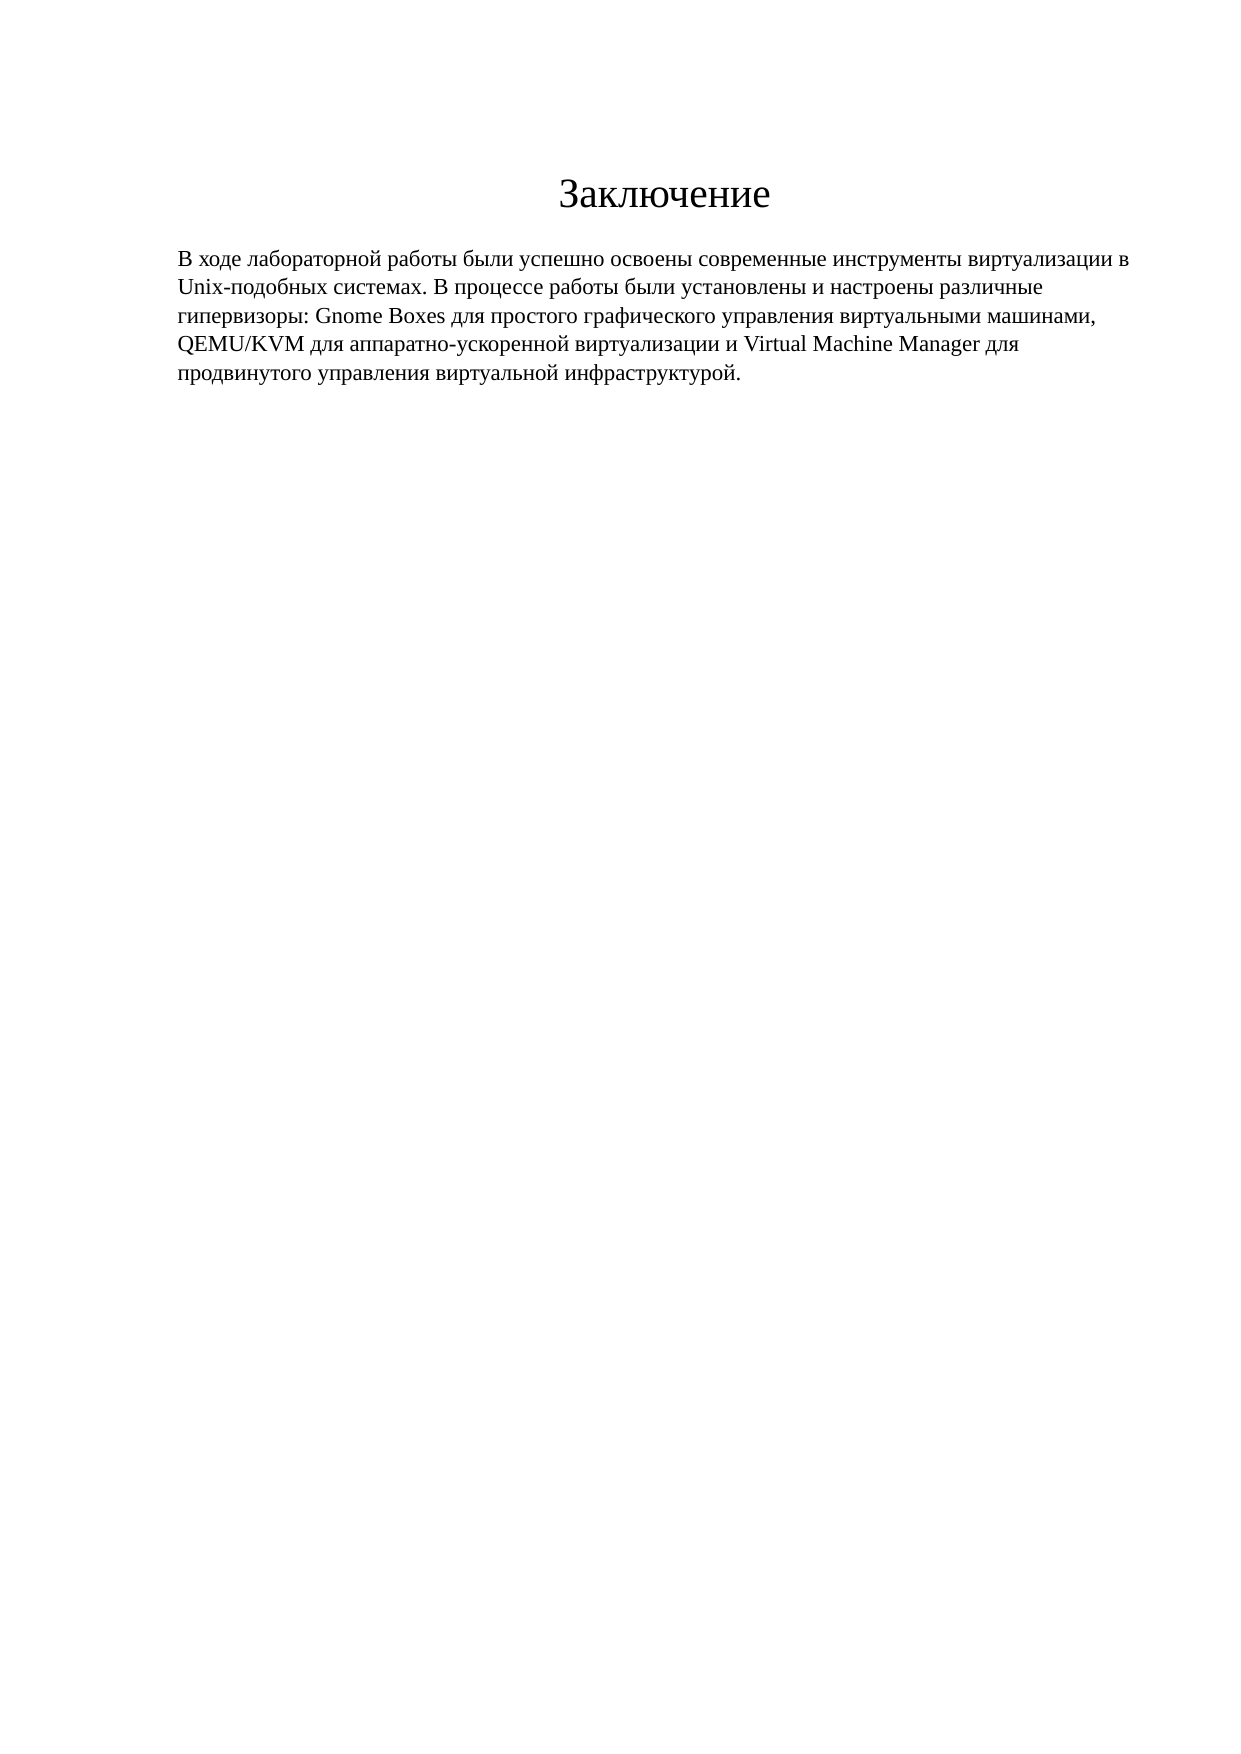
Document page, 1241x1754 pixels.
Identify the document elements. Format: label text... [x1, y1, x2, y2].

text В ходе лабораторной работы были успешно освоены современные инструменты виртуализации в Unix-подобных системах. В процессе работы были установлены и настроены различные гипервизоры: Gnome Boxes для простого графического управления виртуальными машинами, QEMU/KVM для аппаратно-ускоренной виртуализации и Virtual Machine Manager для продвинутого управления виртуальной инфраструктурой. [177, 245, 1152, 385]
subtitle Заключение [177, 168, 1152, 216]
